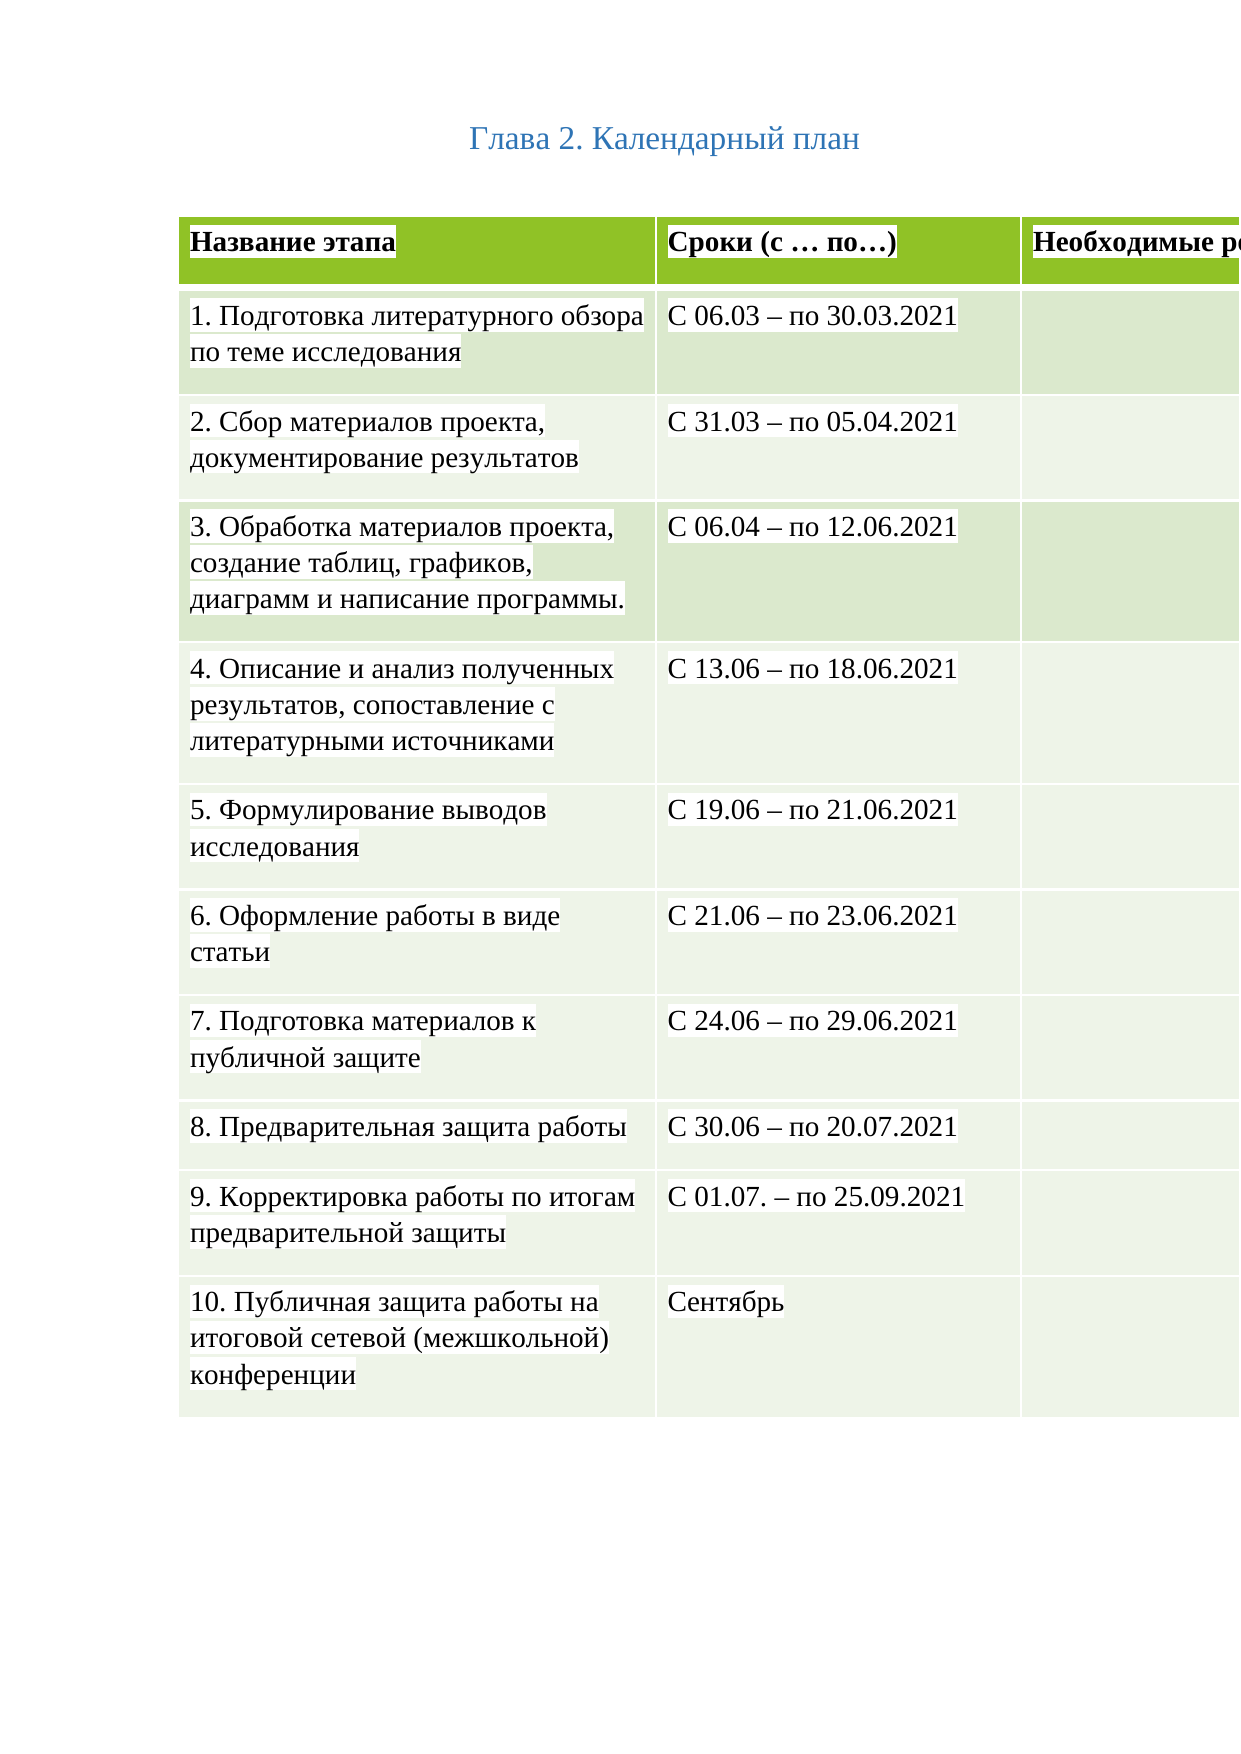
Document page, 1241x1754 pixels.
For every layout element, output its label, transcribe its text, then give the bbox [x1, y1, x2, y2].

table_cell С 06.03 – по 30.03.2021 [657, 291, 1020, 394]
table_cell [1022, 1171, 1239, 1275]
table_cell Сентябрь [657, 1277, 1020, 1417]
table_cell 1. Подготовка литературного обзора по теме исследования [179, 291, 655, 394]
table_cell С 19.06 – по 21.06.2021 [657, 785, 1020, 888]
table_cell [1022, 996, 1239, 1099]
table_cell [1022, 291, 1239, 394]
table_cell 2. Сбор материалов проекта, документирование результатов [179, 396, 655, 499]
table_cell 7. Подготовка материалов к публичной защите [179, 996, 655, 1099]
table_cell С 30.06 – по 20.07.2021 [657, 1102, 1020, 1169]
table_header Сроки (с … по…) [657, 217, 1020, 284]
table_cell С 13.06 – по 18.06.2021 [657, 643, 1020, 783]
table_cell [1022, 502, 1239, 641]
table_cell 4. Описание и анализ полученных результатов, сопоставление с литературными источниками [179, 643, 655, 783]
table_cell [1022, 891, 1239, 994]
table_cell С 31.03 – по 05.04.2021 [657, 396, 1020, 499]
table_cell С 06.04 – по 12.06.2021 [657, 502, 1020, 641]
table_cell [1022, 396, 1239, 499]
table_cell [1022, 643, 1239, 783]
table_cell [1022, 785, 1239, 888]
table_header Название этапа [179, 217, 655, 284]
table_header Необходимые ресурсы [1022, 217, 1239, 284]
table_cell 10. Публичная защита работы на итоговой сетевой (межшкольной) конференции [179, 1277, 655, 1417]
subtitle Глава 2. Календарный план [177, 118, 1152, 156]
table_cell С 21.06 – по 23.06.2021 [657, 891, 1020, 994]
table_cell [1022, 1277, 1239, 1417]
table_cell 5. Формулирование выводов исследования [179, 785, 655, 888]
table_cell 8. Предварительная защита работы [179, 1102, 655, 1169]
table_cell 3. Обработка материалов проекта, создание таблиц, графиков, диаграмм и написание программы. [179, 502, 655, 641]
table_cell С 24.06 – по 29.06.2021 [657, 996, 1020, 1099]
table_cell 9. Корректировка работы по итогам предварительной защиты [179, 1171, 655, 1275]
table_cell [1022, 1102, 1239, 1169]
table_cell С 01.07. – по 25.09.2021 [657, 1171, 1020, 1275]
table_cell 6. Оформление работы в виде статьи [179, 891, 655, 994]
